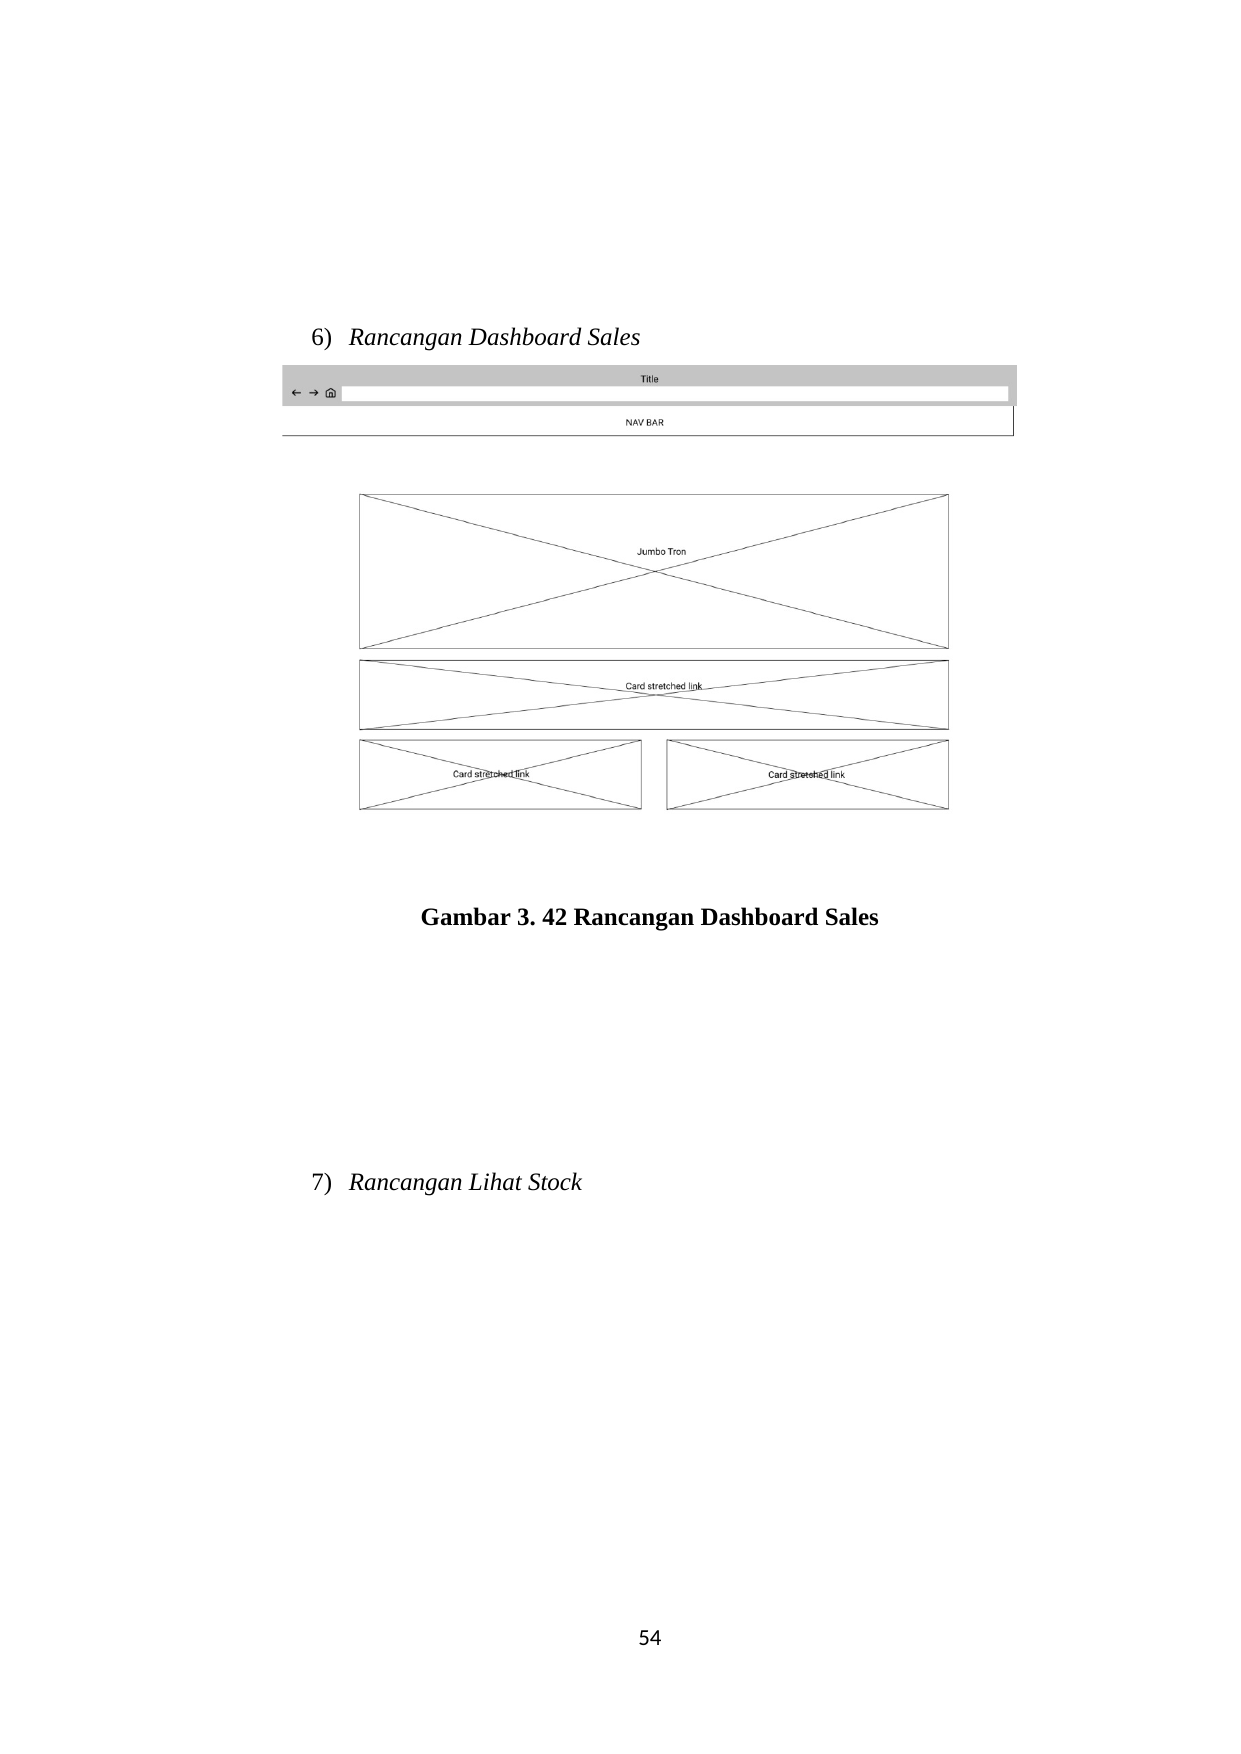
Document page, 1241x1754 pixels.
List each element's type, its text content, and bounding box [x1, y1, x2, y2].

list Rancangan Lihat Stock [311, 1167, 1063, 1196]
list Rancangan Dashboard Sales [311, 322, 1063, 351]
text Gambar 3. 42 Rancangan Dashboard Sales [236, 902, 1063, 931]
picture [282, 365, 1017, 889]
